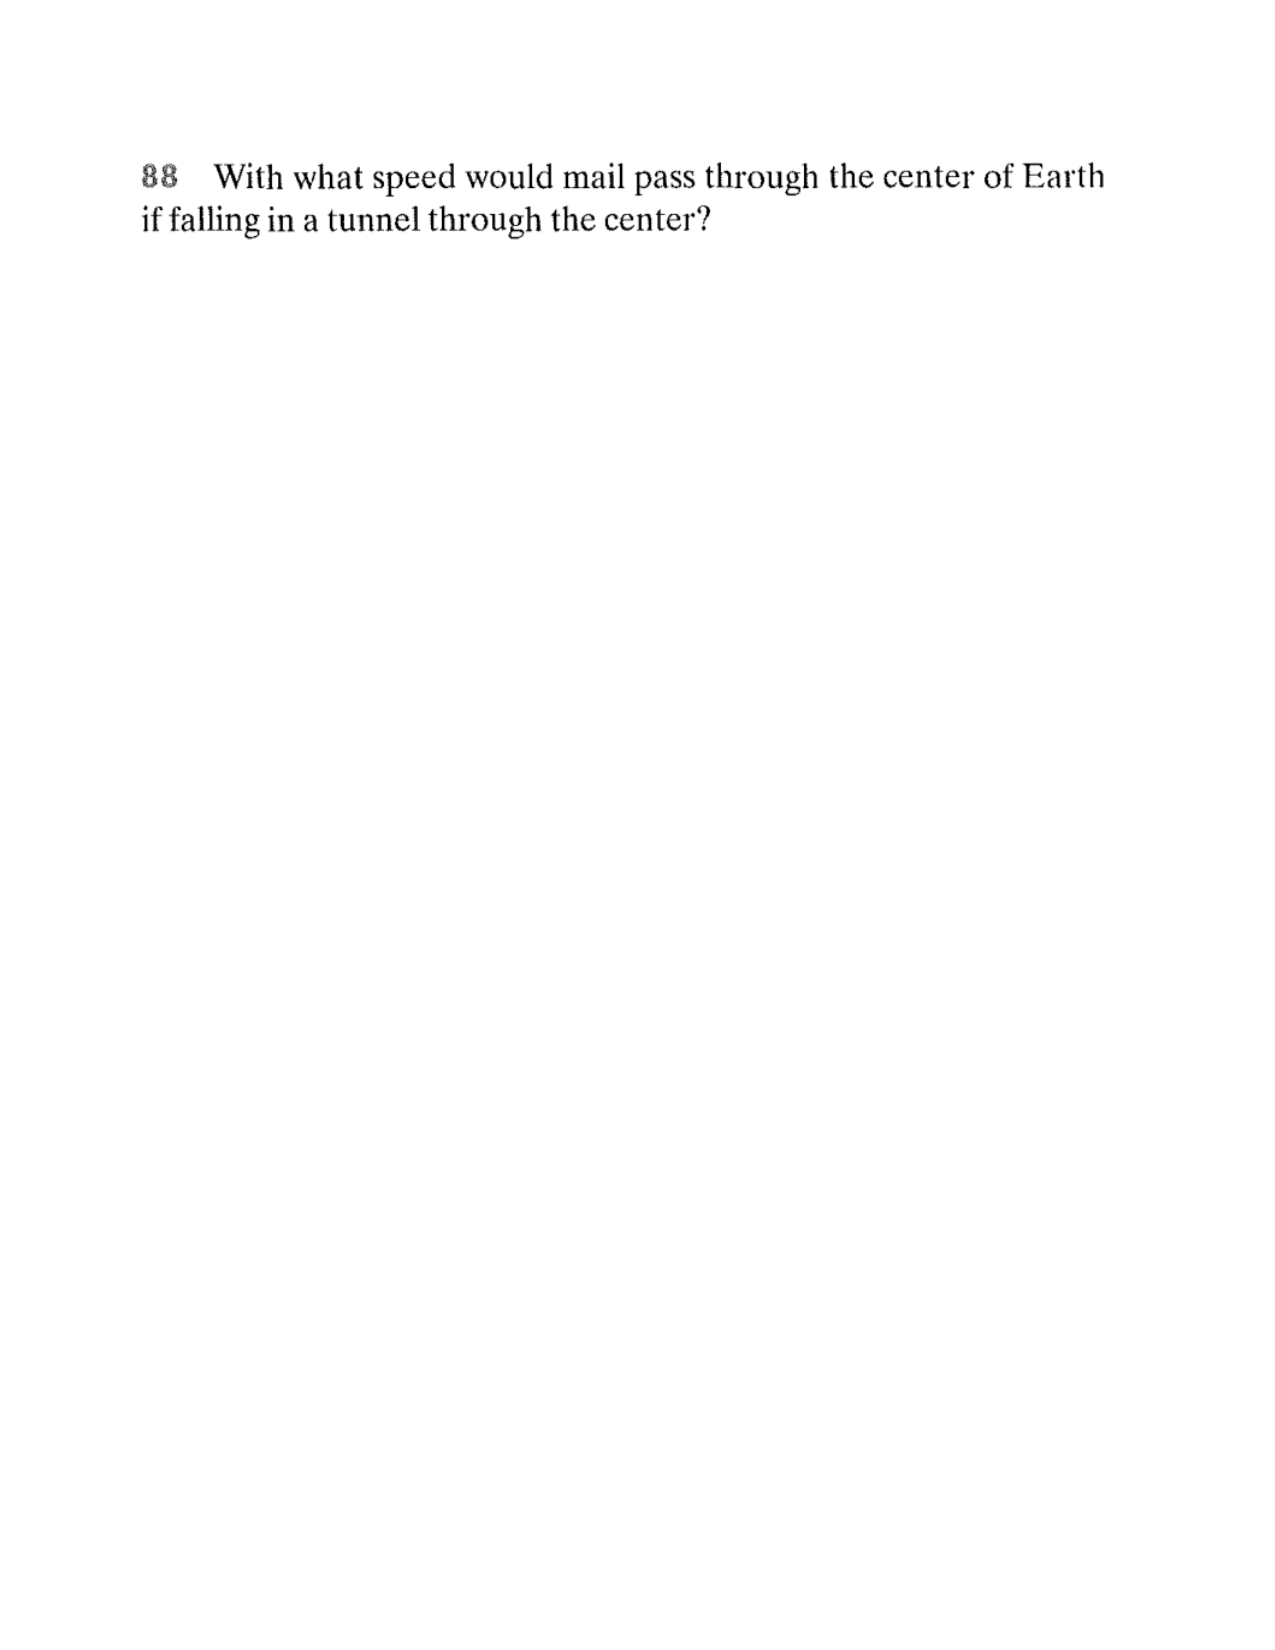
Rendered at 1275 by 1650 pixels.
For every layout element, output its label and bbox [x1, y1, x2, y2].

picture [135, 150, 1110, 247]
